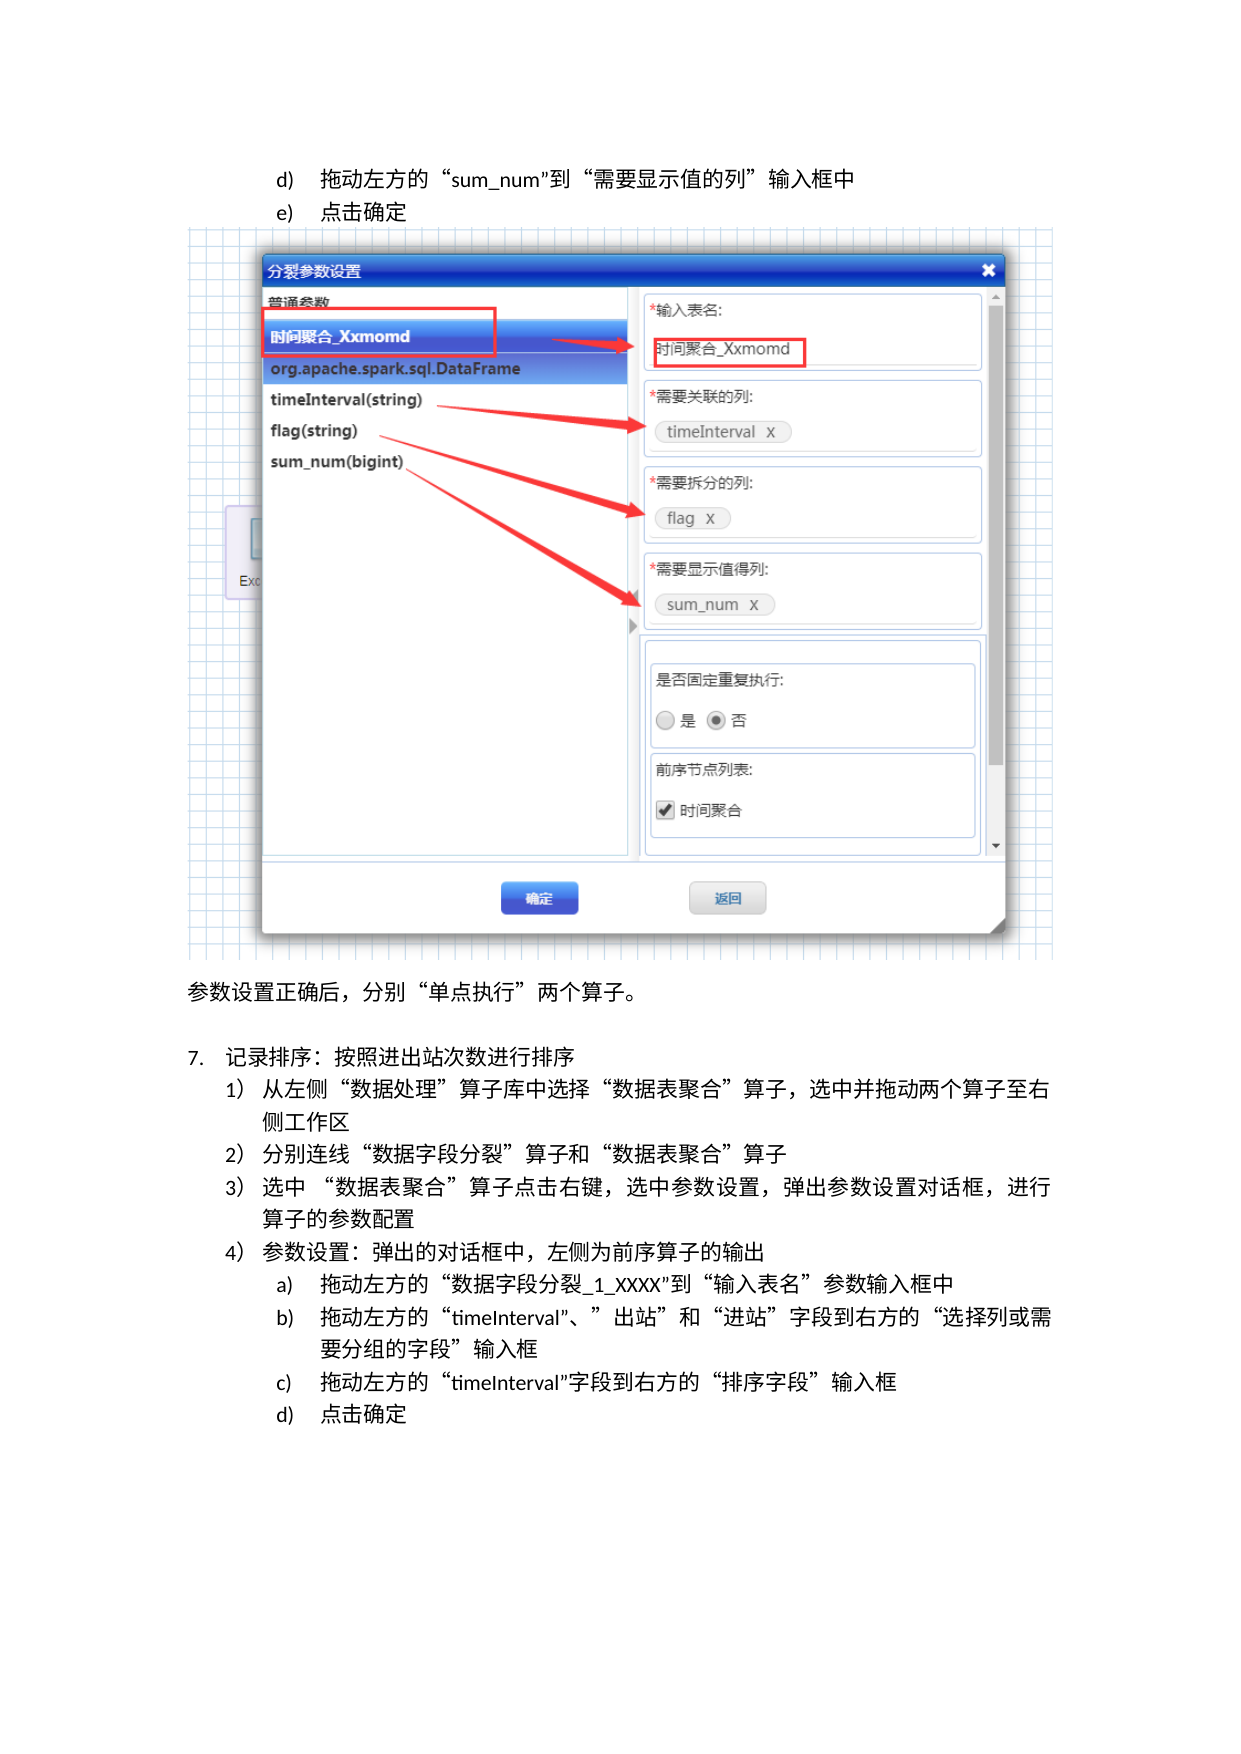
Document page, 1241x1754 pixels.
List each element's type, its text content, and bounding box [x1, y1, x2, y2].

list 分别连线“数据字段分裂”算子和“数据表聚合”算子 [225, 1137, 1053, 1169]
picture [187, 227, 1053, 960]
list 点击确定 [276, 194, 1053, 227]
list 点击确定 [276, 1397, 1053, 1429]
list 拖动左方的“timeInterval”字段到右方的“排序字段”输入框 [276, 1364, 1053, 1397]
list 参数设置：弹出的对话框中，左侧为前序算子的输出 [225, 1234, 1053, 1267]
text 参数设置正确后，分别“单点执行”两个算子。 [187, 974, 1053, 1007]
list 拖动左方的“数据字段分裂_1_XXXX”到“输入表名”参数输入框中 [276, 1267, 1053, 1299]
list 从左侧“数据处理”算子库中选择“数据表聚合”算子，选中并拖动两个算子至右侧工作区 [225, 1072, 1053, 1137]
list 拖动左方的“timeInterval”、”出站”和“进站”字段到右方的“选择列或需要分组的字段”输入框 [276, 1299, 1053, 1364]
list 记录排序：按照进出站次数进行排序 [187, 1039, 1053, 1072]
list 选中 “数据表聚合”算子点击右键，选中参数设置，弹出参数设置对话框，进行算子的参数配置 [225, 1169, 1053, 1234]
list 拖动左方的“sum_num”到“需要显示值的列”输入框中 [276, 162, 1053, 194]
